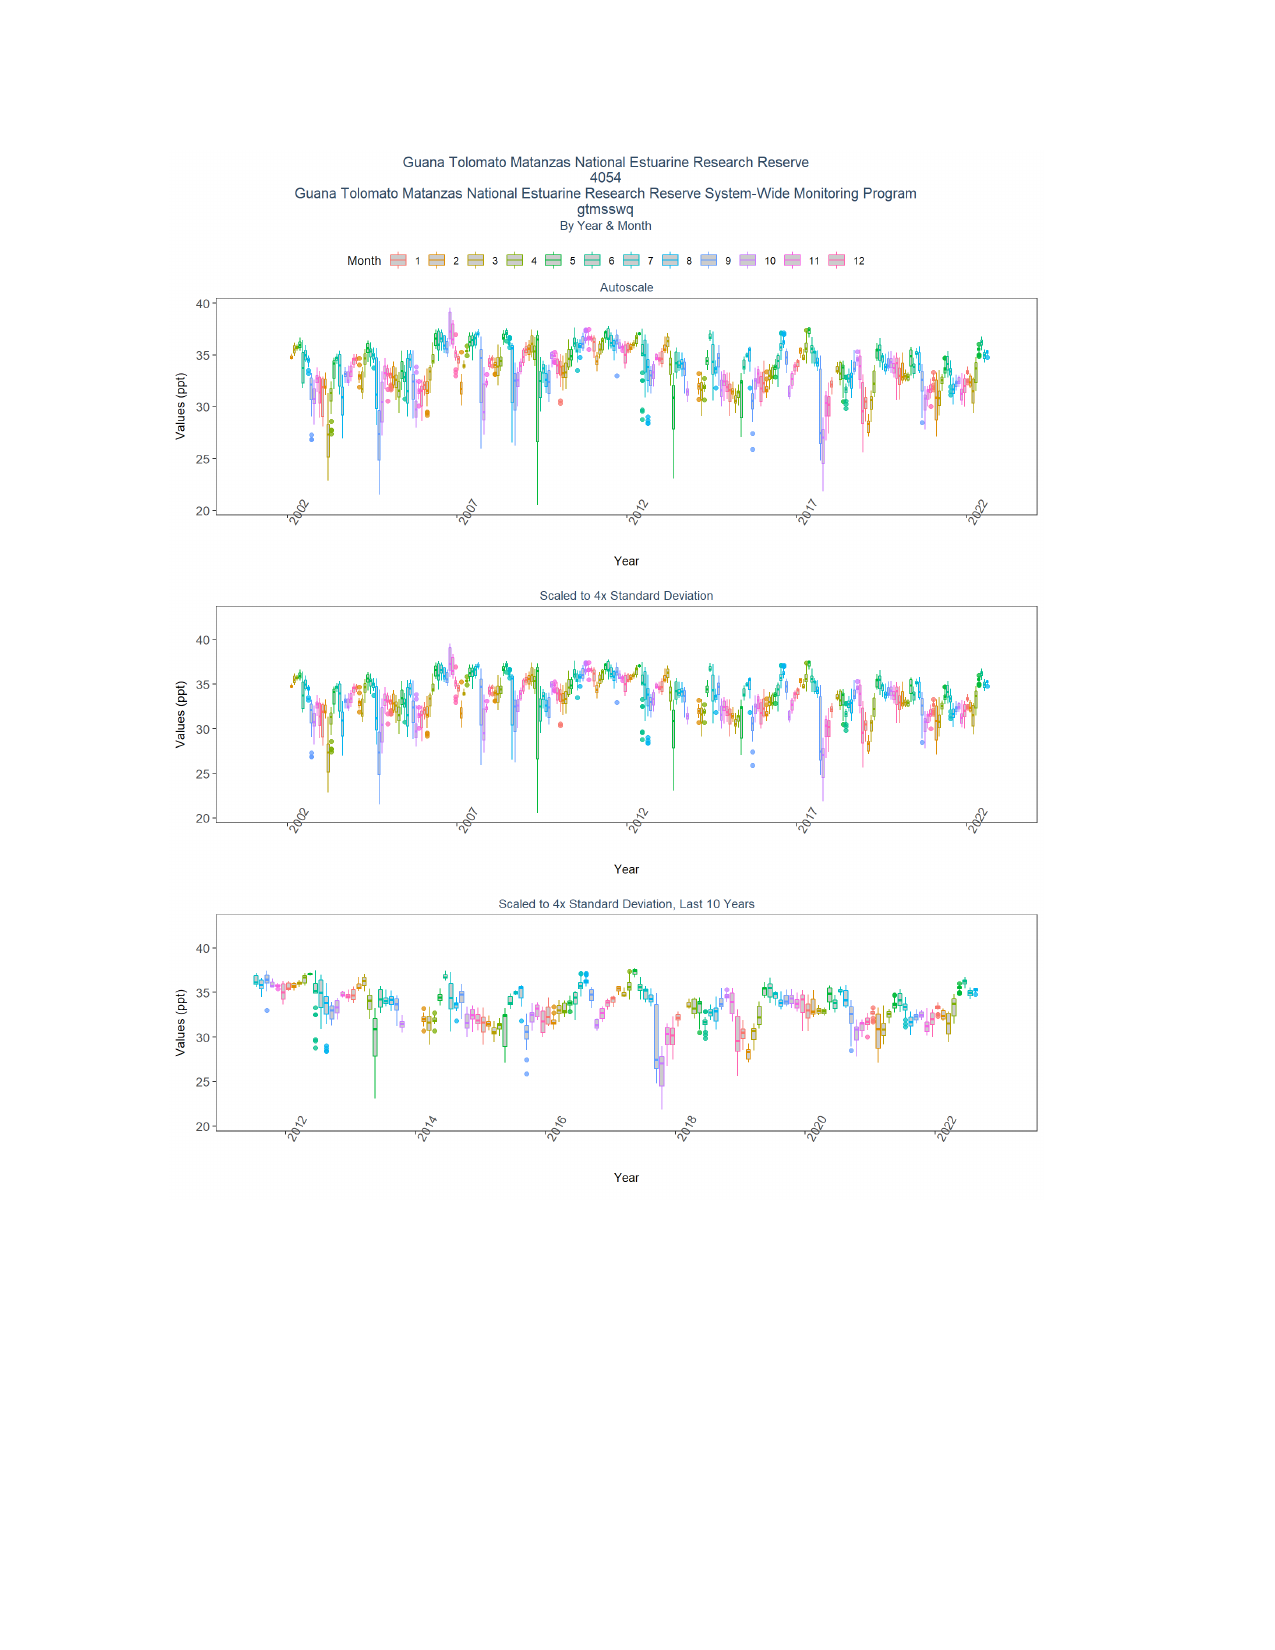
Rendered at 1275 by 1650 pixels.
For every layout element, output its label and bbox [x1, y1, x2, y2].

picture [168, 150, 1044, 1200]
